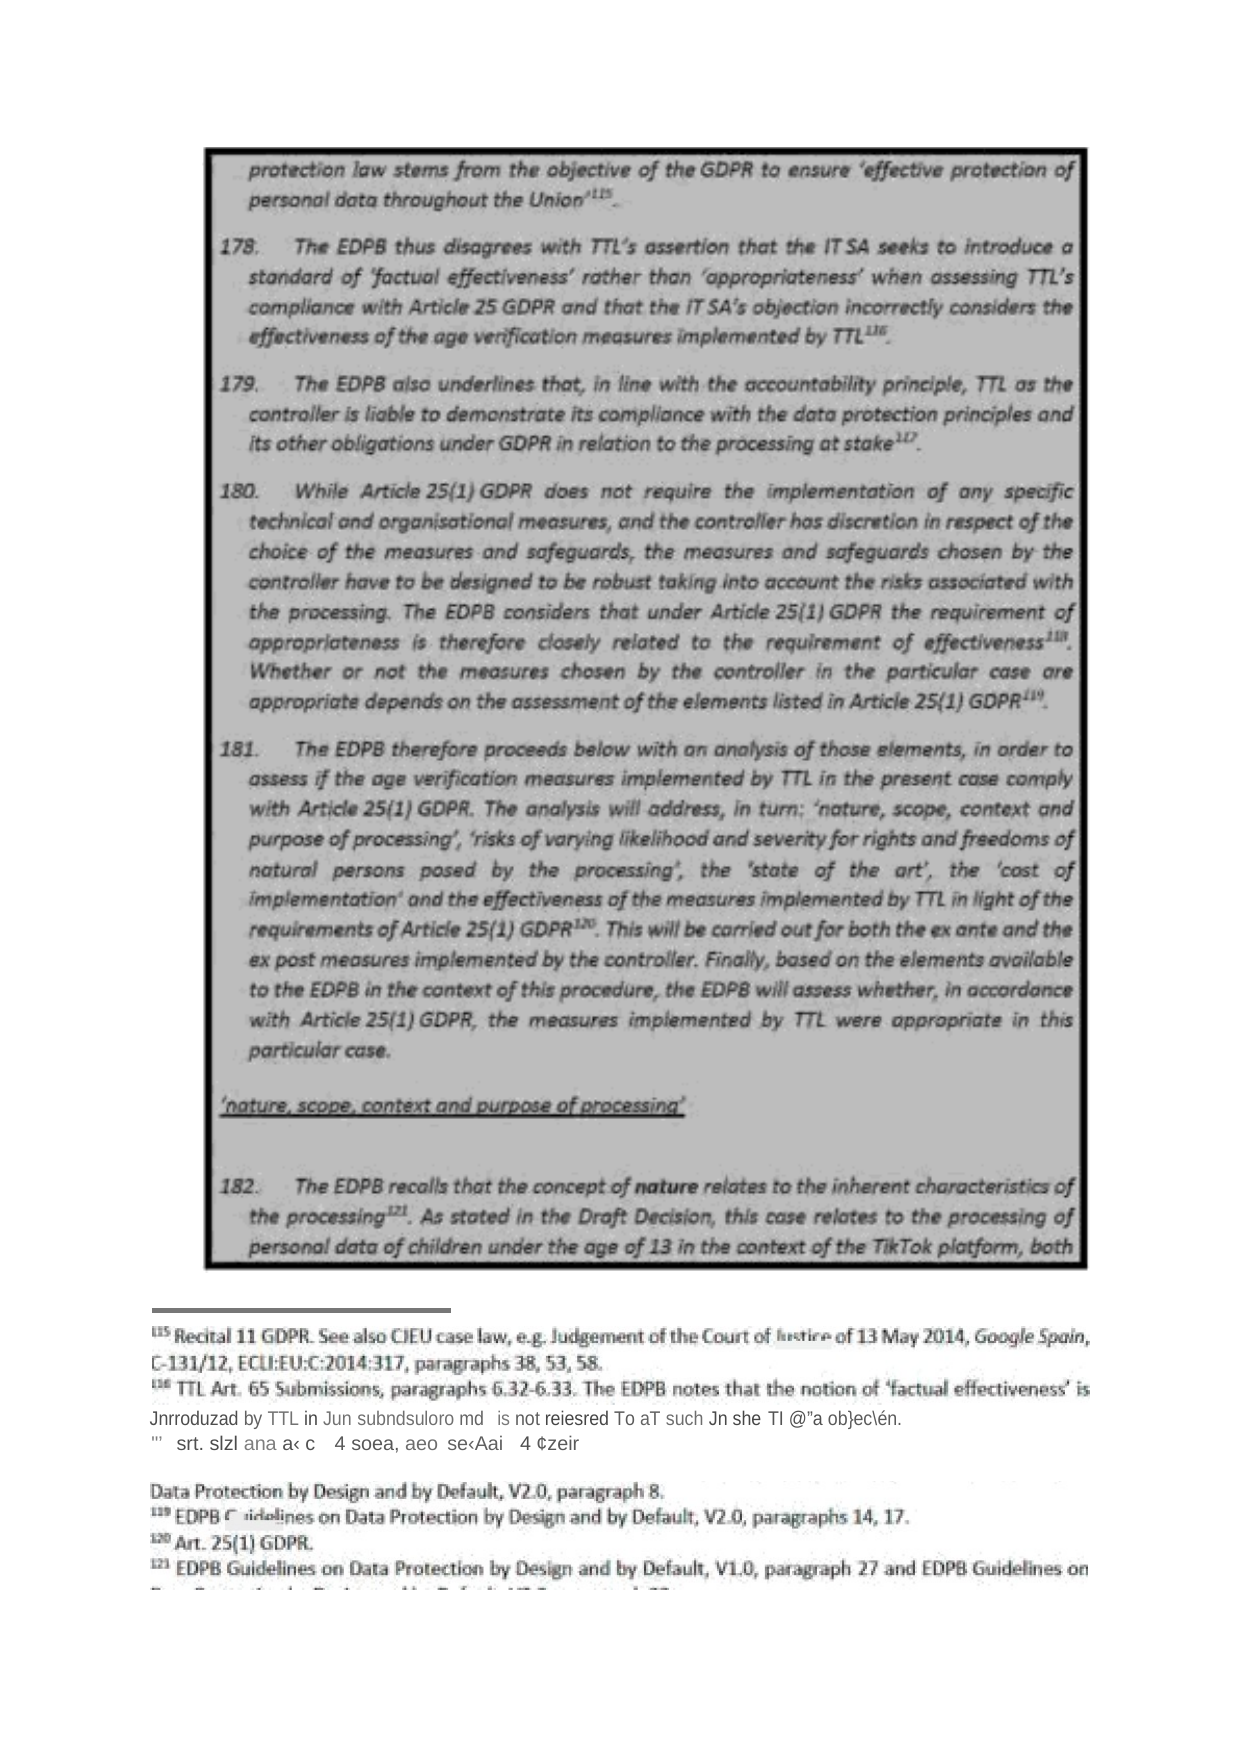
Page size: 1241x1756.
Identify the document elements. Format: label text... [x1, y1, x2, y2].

text Jnrroduzad by TTL in Jun subndsuloro md is not reiesred To aT such Jn she TI @”a ob}ec\én. "’ srt. slzl ana a‹ c 4 soea, aeo se‹Aai 4 ¢zeir [149, 1325, 907, 1454]
picture [202, 147, 1090, 1273]
picture [150, 1481, 1088, 1590]
picture [907, 1326, 1090, 1405]
